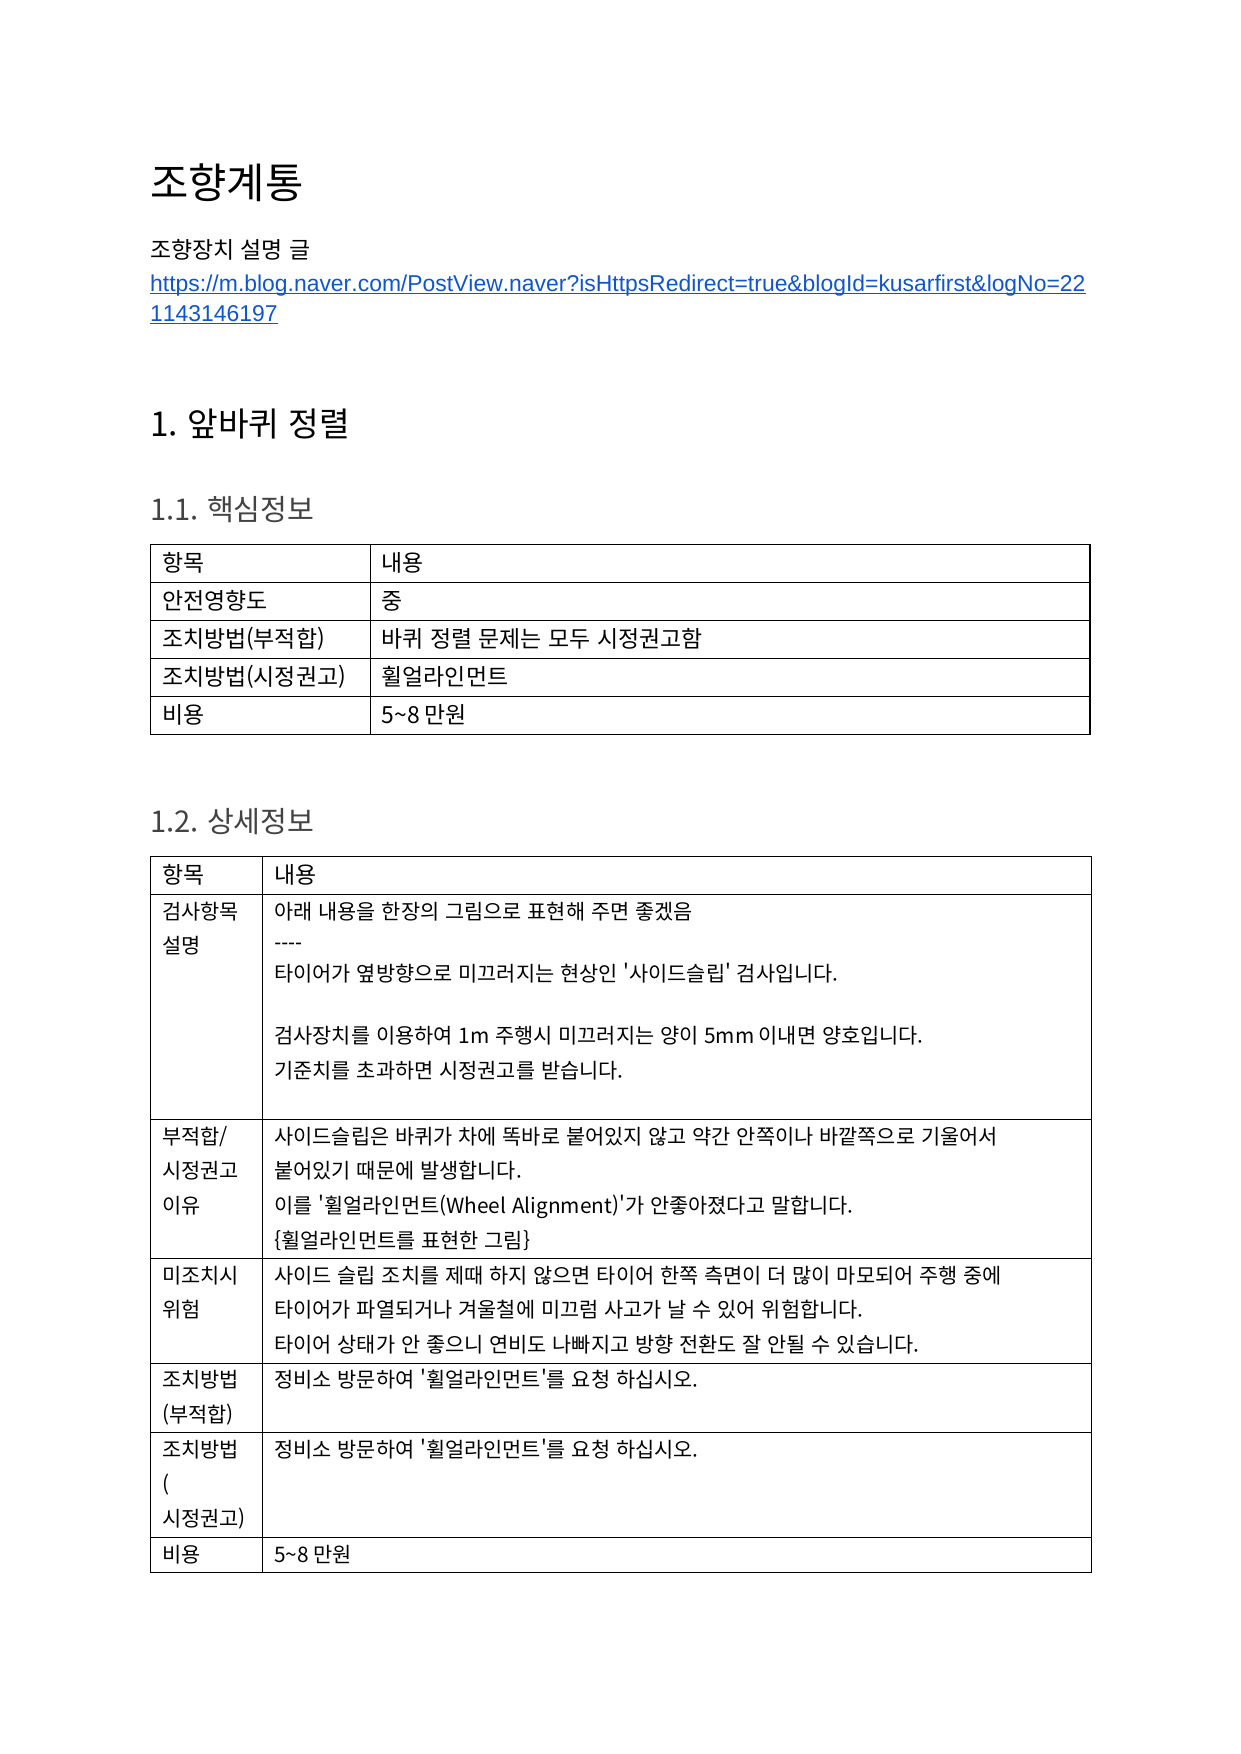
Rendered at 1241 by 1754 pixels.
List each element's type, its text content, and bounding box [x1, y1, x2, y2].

table_cell [371, 659, 1089, 696]
table_cell [151, 621, 370, 658]
table_cell [151, 659, 370, 696]
table_cell [151, 1364, 262, 1432]
table_header [151, 545, 370, 582]
table_cell [263, 1364, 1091, 1432]
table_cell [151, 895, 262, 1119]
table_header [151, 857, 262, 894]
table_header [263, 857, 1091, 894]
table_cell [263, 1433, 1091, 1537]
table_cell [151, 1259, 262, 1362]
table_header [371, 545, 1089, 582]
table_cell ---- [263, 895, 1091, 1119]
table_cell [151, 1538, 262, 1572]
table_cell [151, 1120, 262, 1258]
table_cell [371, 697, 1089, 734]
table_cell [151, 1433, 262, 1537]
table_cell [263, 1538, 1091, 1572]
table_cell [371, 583, 1089, 620]
table_cell [151, 583, 370, 620]
text https://m.blog.naver.com/PostView.naver?isHttpsRedirect=true&blogId=kusarfirst&logNo=221143146197 [150, 270, 1090, 326]
table_cell [263, 1259, 1091, 1362]
table_cell [151, 697, 370, 734]
table_cell [263, 1120, 1091, 1258]
table_cell [371, 621, 1089, 658]
